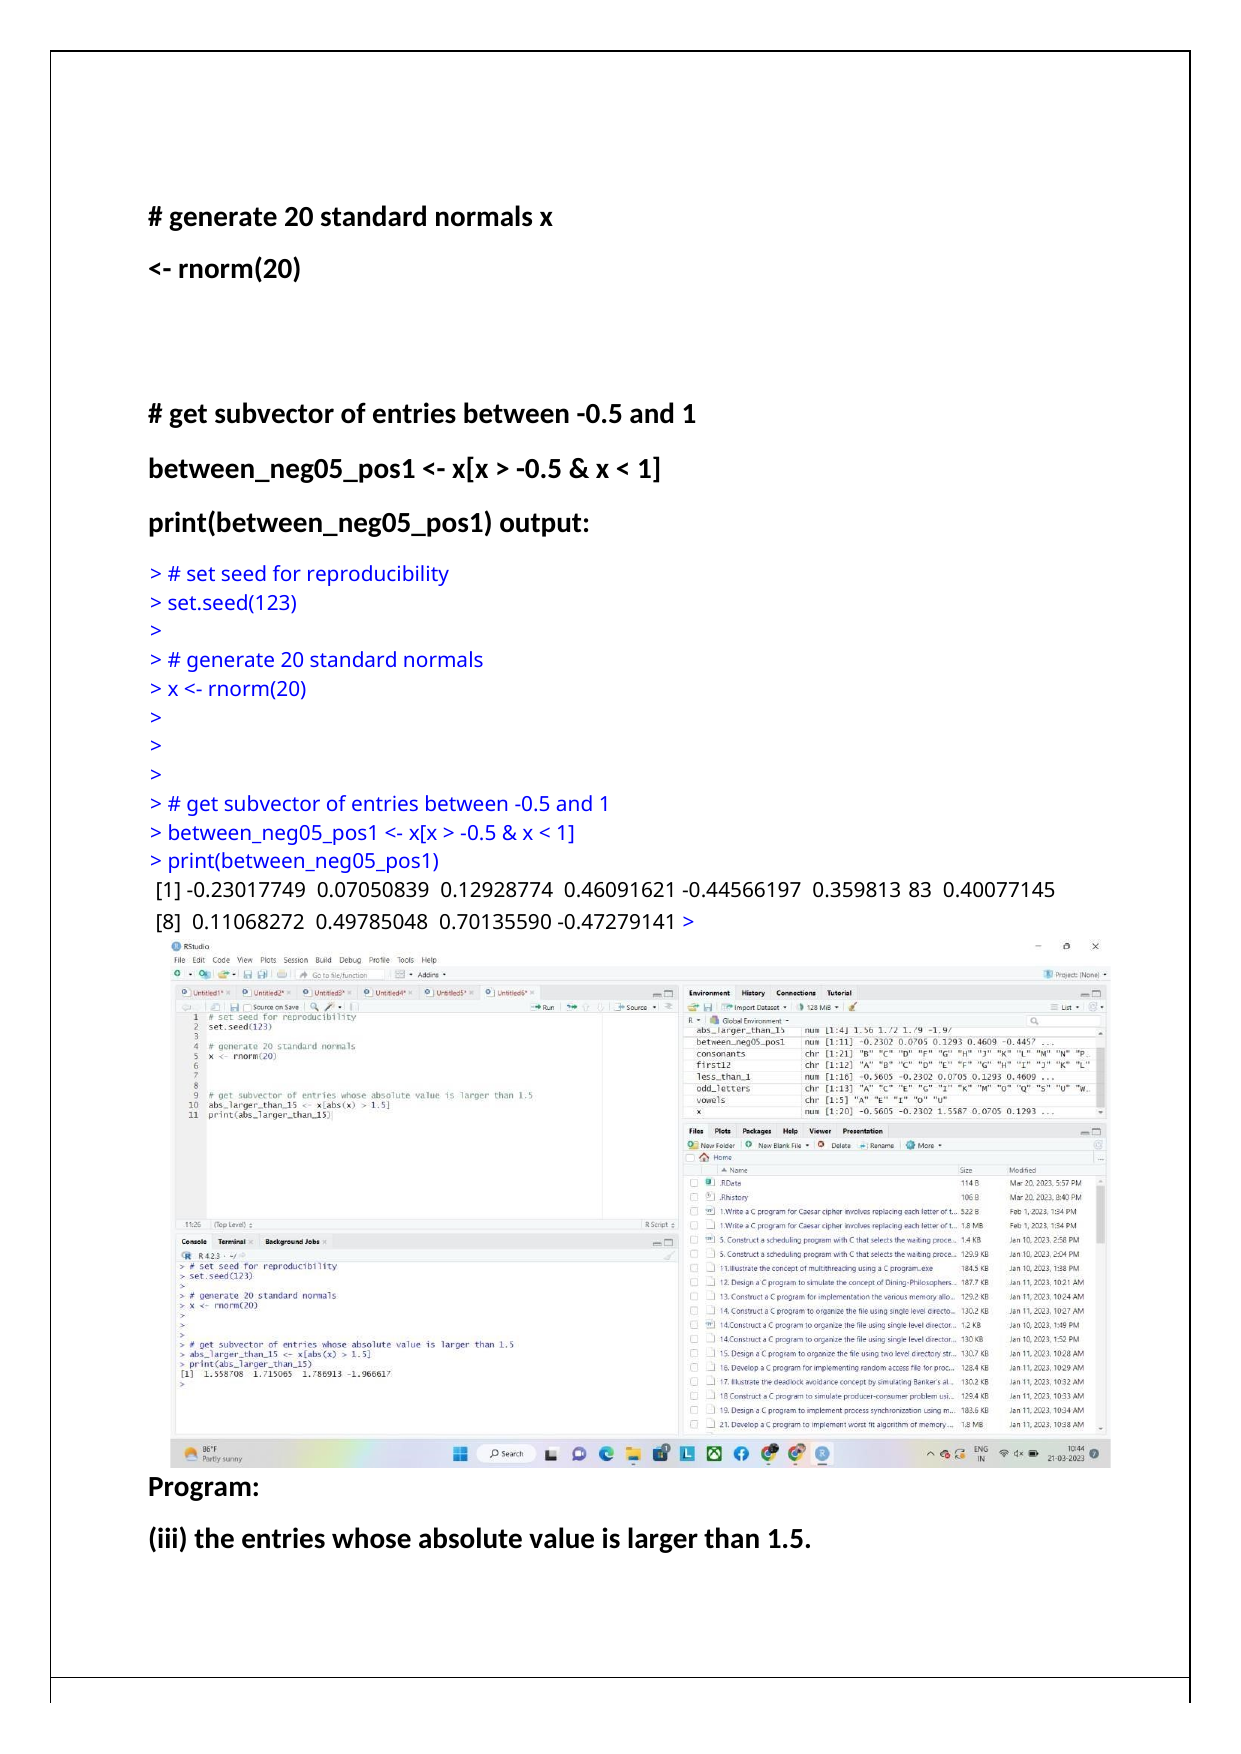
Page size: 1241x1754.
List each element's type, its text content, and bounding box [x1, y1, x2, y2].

text > [150, 703, 1240, 731]
text [1] -0.23017749 0.07050839 0.12928774 0.46091621 -0.44566197 0.359813 83 0.40077145 [150, 875, 1111, 904]
text > between_neg05_pos1 <- x[x > -0.5 & x < 1] [150, 818, 1240, 846]
text (iii) the entries whose absolute value is larger than 1.5. [148, 1520, 850, 1556]
text [8] 0.11068272 0.49785048 0.70135590 -0.47279141 > [150, 907, 1219, 936]
text Program: [148, 1468, 850, 1504]
text > [150, 760, 1240, 789]
text > # generate 20 standard normals [150, 645, 1240, 674]
text # generate 20 standard normals x [148, 198, 850, 233]
text > set.seed(123) [150, 588, 1240, 616]
text > x <- rnorm(20) [150, 674, 1240, 702]
picture [170, 939, 1111, 1468]
text > [150, 731, 1240, 760]
text # get subvector of entries between -0.5 and 1 between_neg05_pos1 <- x[x > -0.5 & x < 1] print(between_neg05_pos1) output: [148, 396, 850, 540]
text > print(between_neg05_pos1) [150, 846, 1240, 875]
text > # set seed for reproducibility [150, 559, 1240, 587]
text > # get subvector of entries between -0.5 and 1 [150, 789, 1240, 817]
text <- rnorm(20) [148, 250, 850, 285]
text > [150, 616, 1240, 645]
